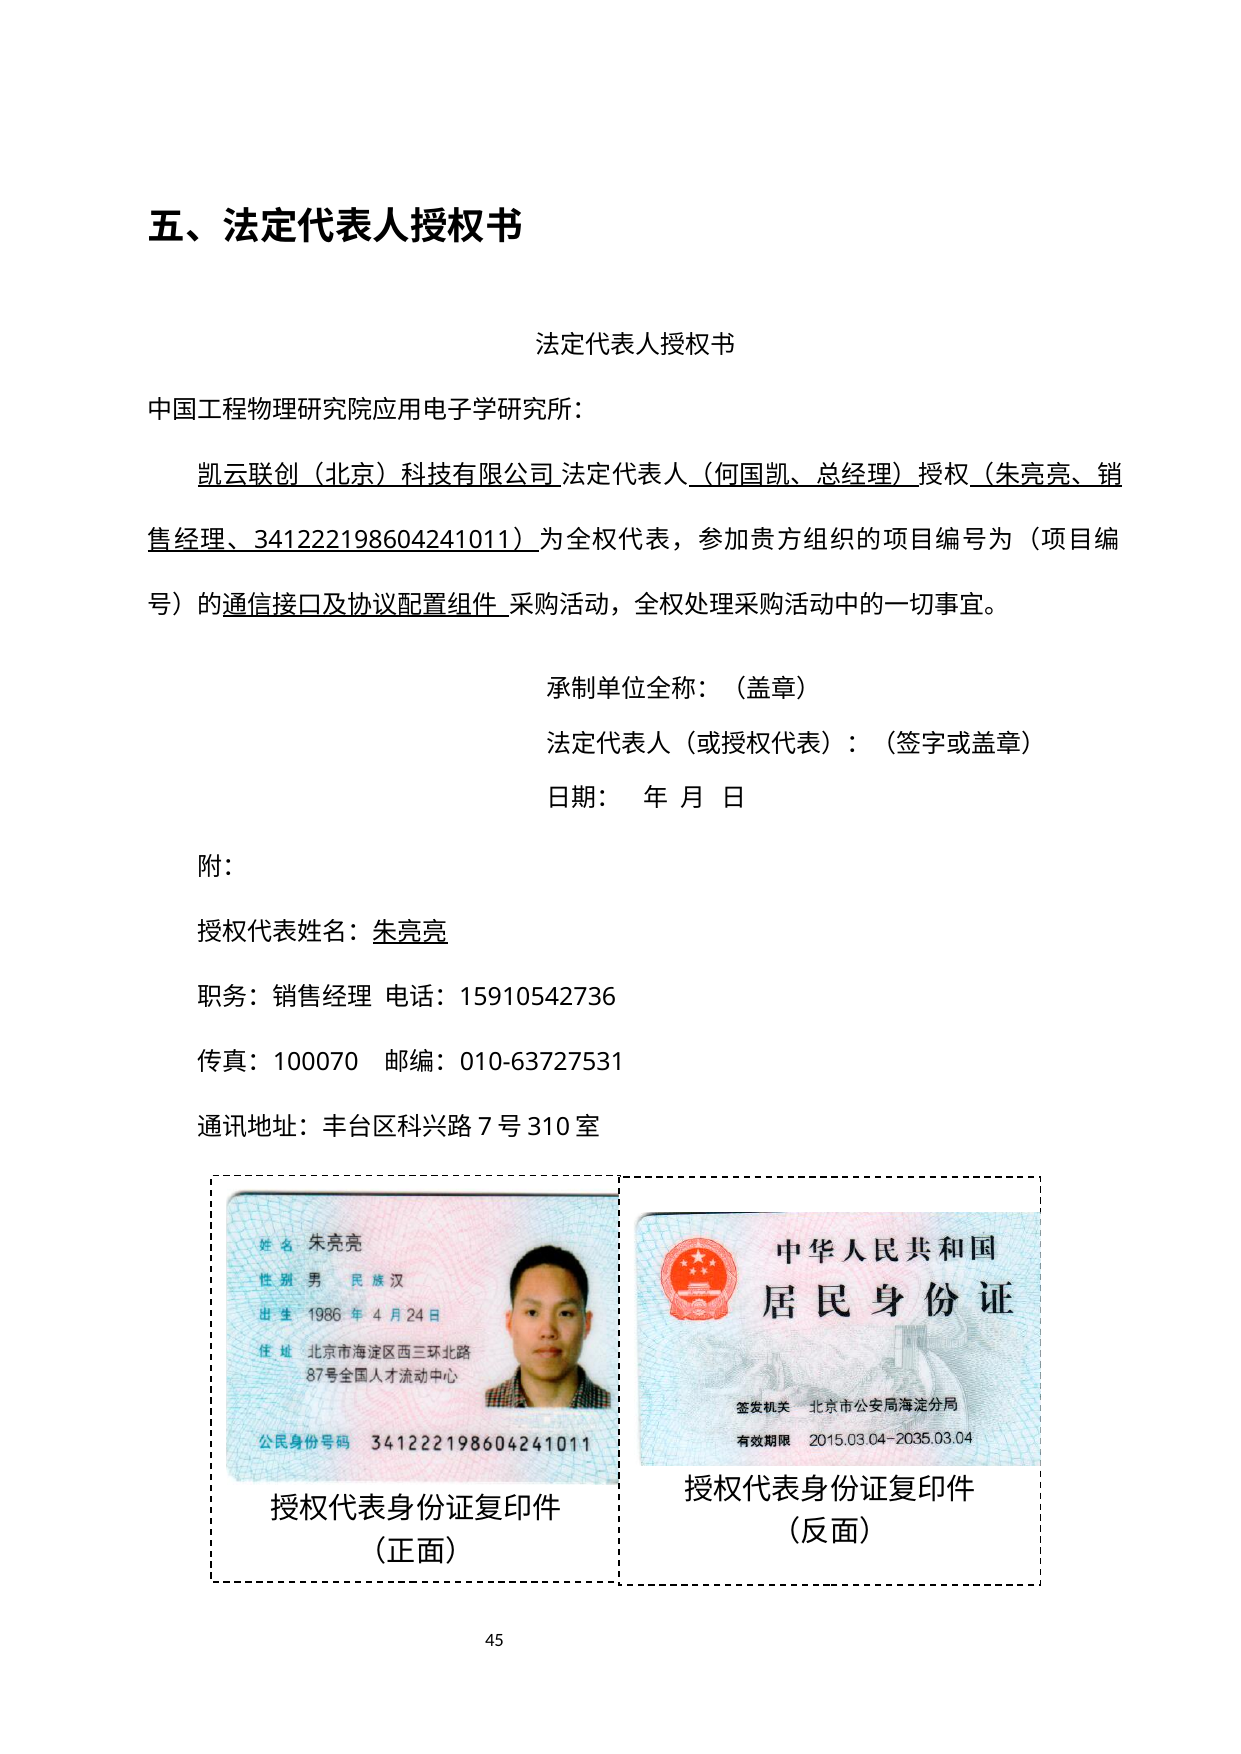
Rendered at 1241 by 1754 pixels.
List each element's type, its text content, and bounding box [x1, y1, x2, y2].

text 凯云联创（北京）科技有限公司 法定代表人（何国凯、总经理）授权（朱亮亮、销售经理、341222198604241011）为全权代表，参加贵方组织的项目编号为（项目编号）的通信接口及协议配置组件 采购活动，全权处理采购活动中的一切事宜。 [148, 440, 1122, 635]
text 法定代表人授权书 [148, 310, 1122, 375]
text 中国工程物理研究院应用电子学研究所： [148, 375, 1122, 440]
text 传真：100070 邮编：010-63727531 [148, 1027, 1122, 1092]
text 附： [148, 832, 1122, 897]
picture [633, 1212, 1041, 1466]
text 通讯地址：丰台区科兴路7号310室 [148, 1092, 1122, 1157]
subtitle 五、法定代表人授权书 [148, 190, 1122, 255]
text 职务：销售经理 电话：15910542736 [148, 962, 1122, 1027]
text 承制单位全称：（盖章） [148, 669, 1122, 705]
text 授权代表姓名：朱亮亮 [148, 897, 1122, 962]
text 法定代表人（或授权代表）：（签字或盖章） [148, 723, 1122, 759]
picture [226, 1187, 618, 1485]
text 日期： 年 月 日 [148, 777, 1122, 814]
